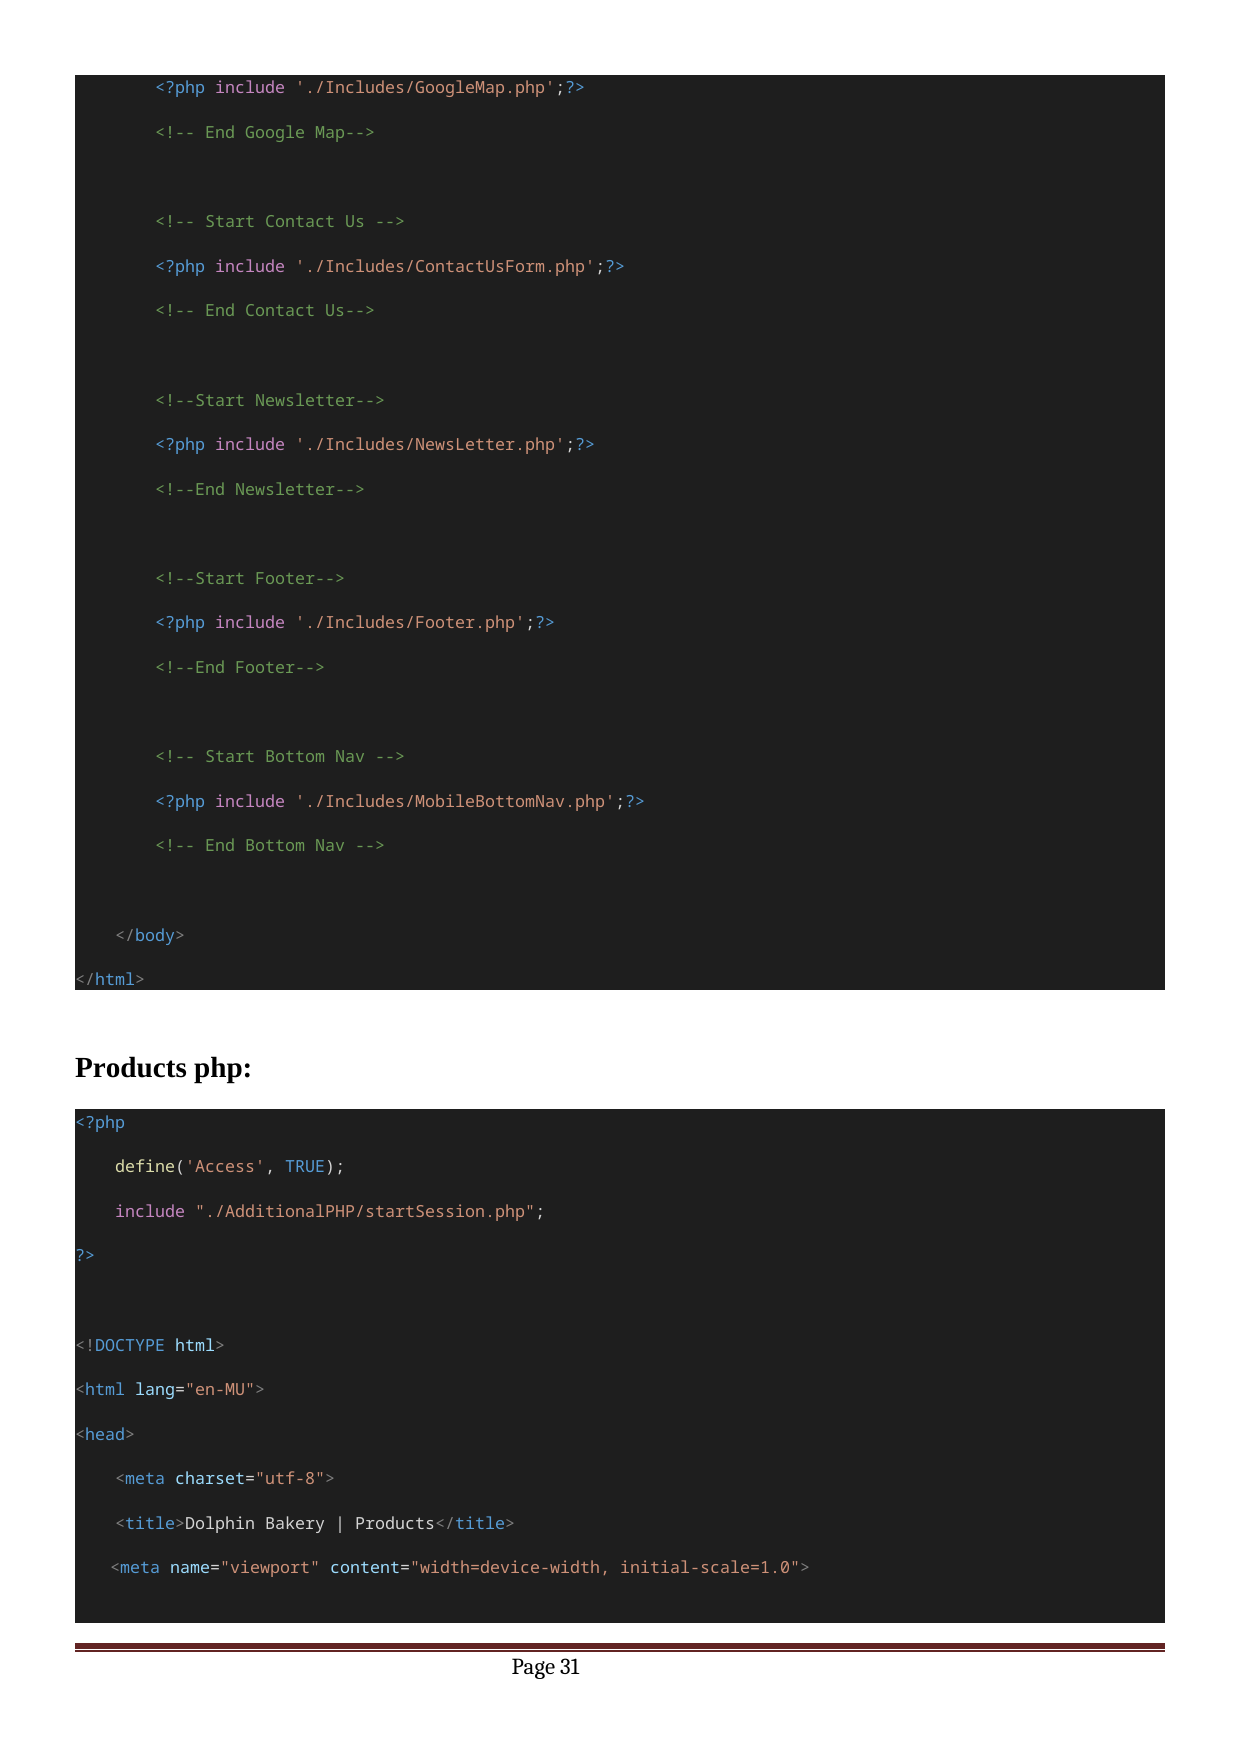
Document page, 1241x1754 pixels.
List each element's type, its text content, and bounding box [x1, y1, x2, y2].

text <?php include './Includes/ContactUsForm.php';?> [75, 253, 1165, 277]
text <!-- End Contact Us--> [75, 298, 1165, 322]
text <!-- Start Contact Us --> [75, 209, 1165, 232]
text </html> [75, 967, 1165, 990]
text </body> [75, 922, 1165, 946]
text include "./AdditionalPHP/startSession.php"; [75, 1198, 1165, 1222]
text <head> [75, 1421, 1165, 1445]
text <!--End Footer--> [75, 654, 1165, 678]
text <!-- Start Bottom Nav --> [75, 744, 1165, 767]
text define('Access', TRUE); [75, 1154, 1165, 1177]
text <meta name="viewport" content="width=device-width, initial-scale=1.0"> [75, 1555, 1165, 1579]
text <?php include './Includes/NewsLetter.php';?> [75, 432, 1165, 455]
text <html lang="en-MU"> [75, 1377, 1165, 1400]
text <?php include './Includes/MobileBottomNav.php';?> [75, 788, 1165, 812]
text ?> [75, 1243, 1165, 1267]
list Products php: [75, 1050, 1165, 1083]
text <!-- End Bottom Nav --> [75, 833, 1165, 857]
text <meta charset="utf-8"> [75, 1466, 1165, 1489]
text <?php [75, 1109, 1165, 1133]
text <?php include './Includes/GoogleMap.php';?> [75, 75, 1165, 99]
text <!DOCTYPE html> [75, 1332, 1165, 1356]
text <!--End Newsletter--> [75, 476, 1165, 500]
text <title>Dolphin Bakery | Products</title> [75, 1510, 1165, 1534]
text <!--Start Newsletter--> [75, 387, 1165, 411]
text <!--Start Footer--> [75, 565, 1165, 589]
text <!-- End Google Map--> [75, 119, 1165, 143]
text <?php include './Includes/Footer.php';?> [75, 610, 1165, 634]
